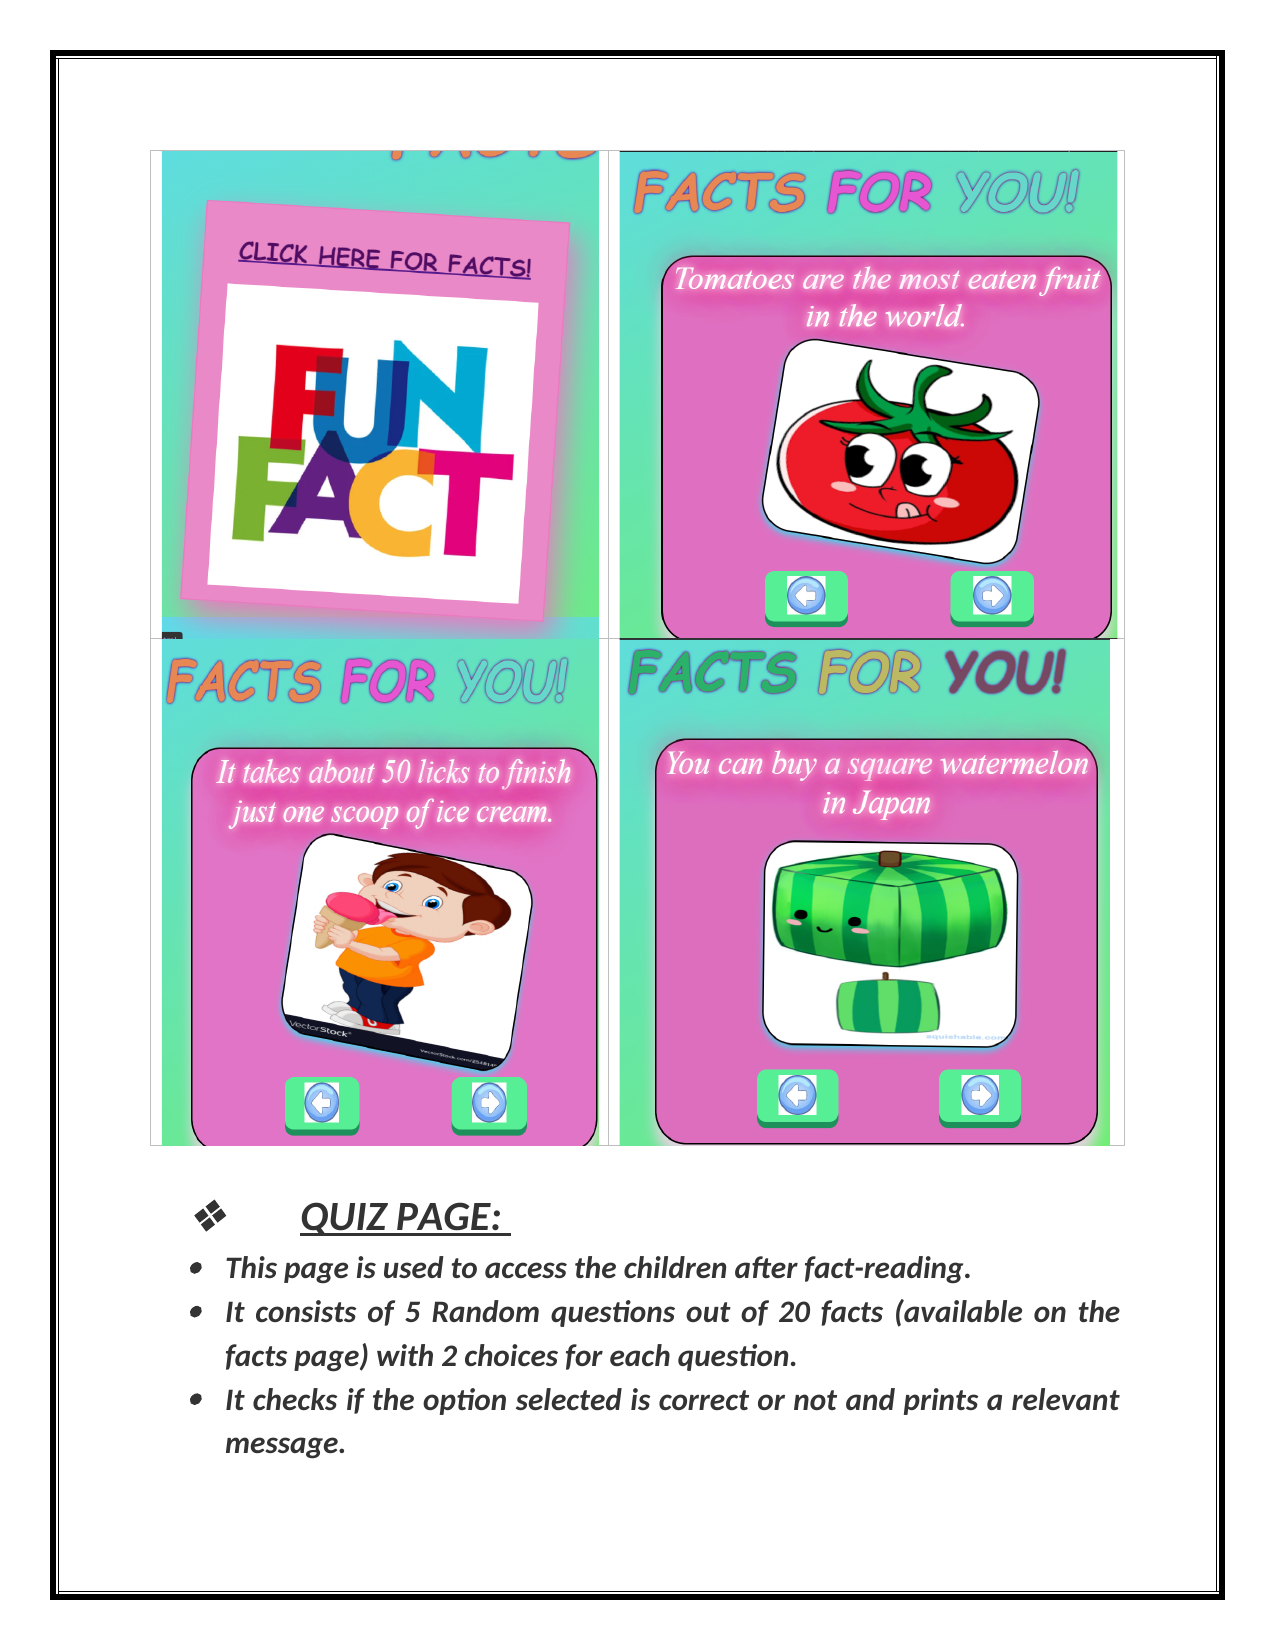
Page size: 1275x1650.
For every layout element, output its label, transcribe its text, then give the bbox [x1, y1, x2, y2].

list This page is used to access the children after fact-reading. [187, 1248, 1125, 1287]
table_header [609, 151, 619, 638]
table_cell [609, 639, 619, 1145]
list QUIZ PAGE: [187, 1190, 1125, 1241]
list It consists of 5 Random questions out of 20 facts (available on the facts page) with 2 choices for each question. [187, 1292, 1125, 1374]
table_cell [1110, 639, 1124, 1145]
table_header [600, 151, 608, 638]
picture [161, 151, 600, 1146]
table_header [151, 151, 161, 638]
picture [619, 151, 1118, 1146]
table_cell [151, 639, 161, 1145]
table_cell [600, 639, 608, 1145]
table_header [1118, 151, 1124, 638]
list It checks if the option selected is correct or not and prints a relevant message. [187, 1380, 1125, 1462]
